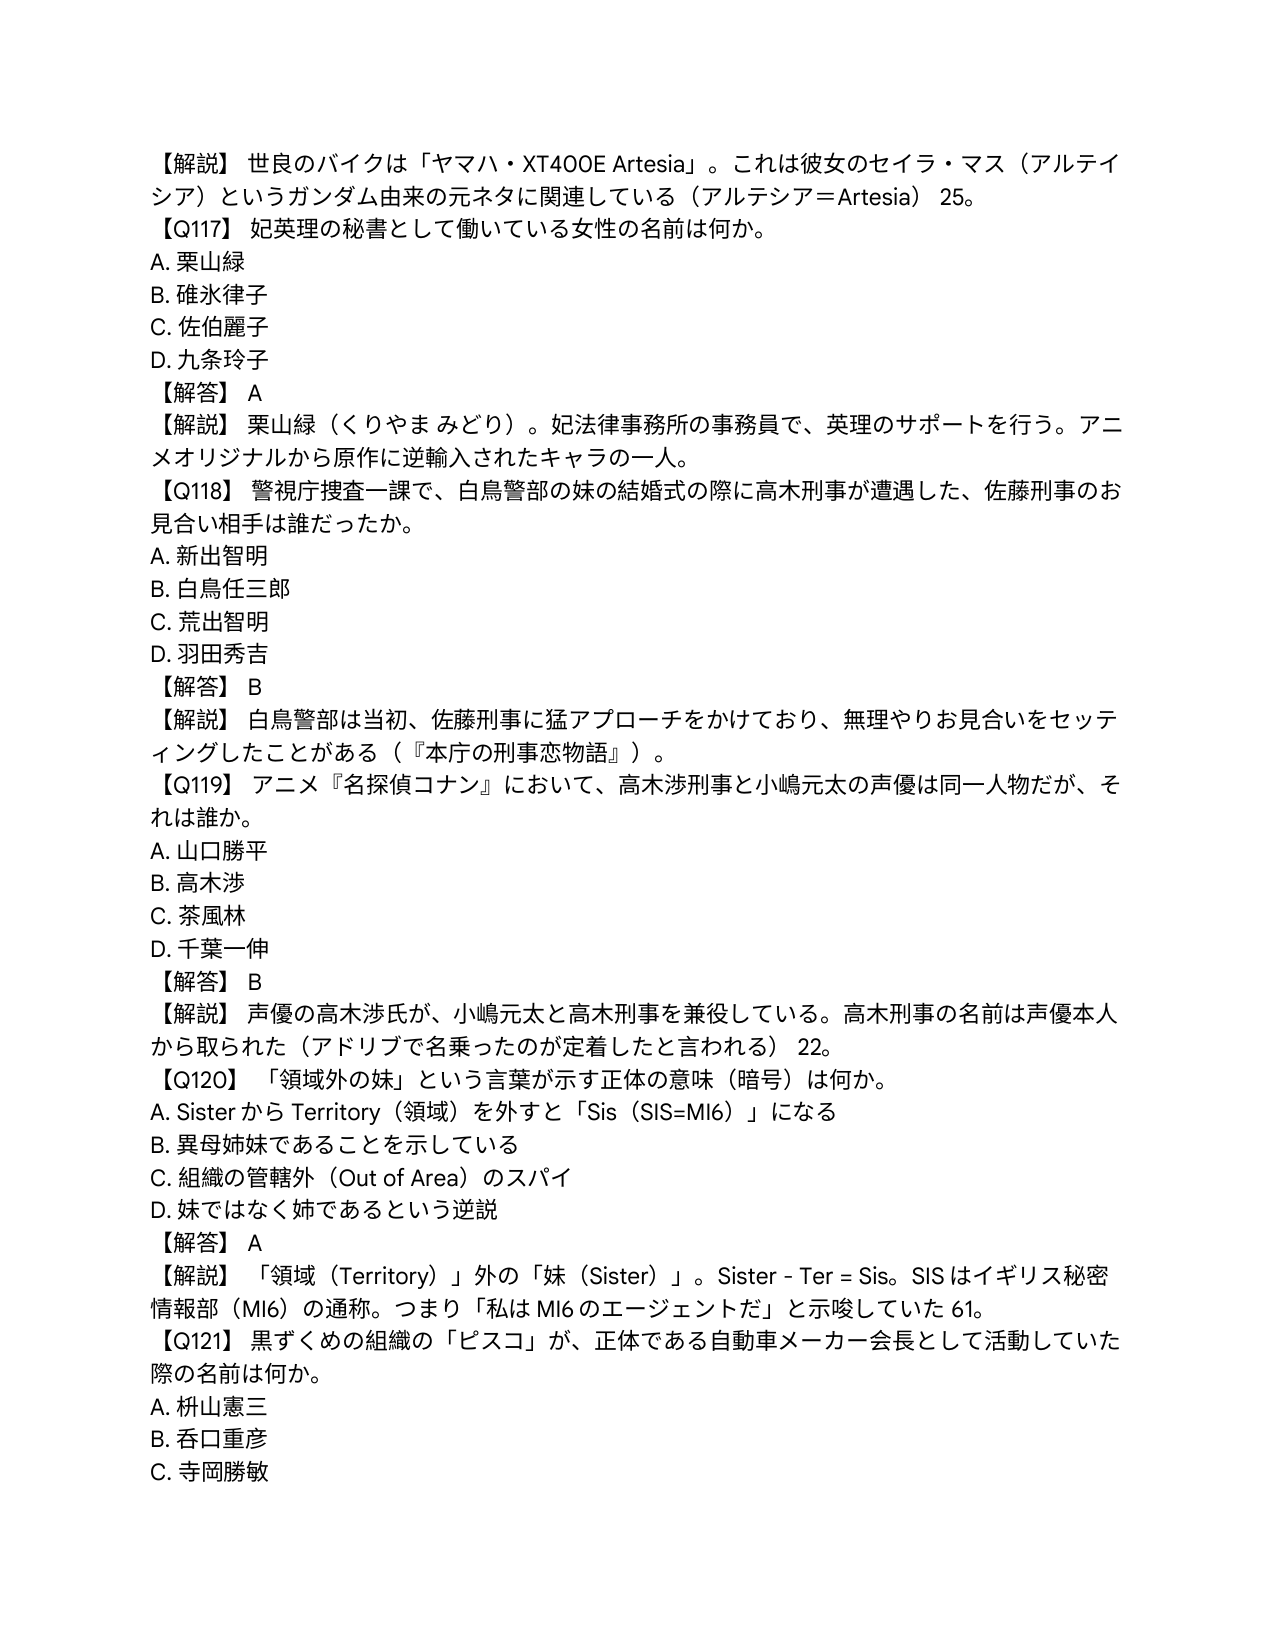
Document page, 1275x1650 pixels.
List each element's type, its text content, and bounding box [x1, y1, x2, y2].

text B. 異母姉妹であることを示している [150, 1131, 1125, 1160]
text D. 羽田秀吉 [150, 641, 1125, 669]
text B. 高木渉 [150, 869, 1125, 898]
text 【解説】 世良のバイクは「ヤマハ・XT400E Artesia」。これは彼女のセイラ・マス（アルテイシア）というガンダム由来の元ネタに関連している（アルテシア＝Artesia） 25。 [150, 150, 1125, 211]
text D. 妹ではなく姉であるという逆説 [150, 1197, 1125, 1225]
text 【Q120】 「領域外の妹」という言葉が示す正体の意味（暗号）は何か。 [150, 1066, 1125, 1094]
text 【解答】 A [150, 379, 1125, 408]
text 【解答】 B [150, 673, 1125, 702]
text C. 茶風林 [150, 902, 1125, 931]
text C. 佐伯麗子 [150, 313, 1125, 342]
text A. SisterからTerritory（領域）を外すと「Sis（SIS=MI6）」になる [150, 1098, 1125, 1127]
text 【解説】 栗山緑（くりやま みどり）。妃法律事務所の事務員で、英理のサポートを行う。アニメオリジナルから原作に逆輸入されたキャラの一人。 [150, 412, 1125, 473]
text 【解答】 A [150, 1229, 1125, 1258]
text C. 組織の管轄外（Out of Area）のスパイ [150, 1164, 1125, 1193]
text A. 枡山憲三 [150, 1393, 1125, 1422]
text 【Q117】 妃英理の秘書として働いている女性の名前は何か。 [150, 215, 1125, 244]
text 【解答】 B [150, 968, 1125, 996]
text C. 寺岡勝敏 [150, 1458, 1125, 1487]
text B. 白鳥任三郎 [150, 575, 1125, 604]
text B. 呑口重彦 [150, 1426, 1125, 1454]
text 【Q118】 警視庁捜査一課で、白鳥警部の妹の結婚式の際に高木刑事が遭遇した、佐藤刑事のお見合い相手は誰だったか。 [150, 477, 1125, 538]
text A. 山口勝平 [150, 837, 1125, 866]
text 【解説】 白鳥警部は当初、佐藤刑事に猛アプローチをかけており、無理やりお見合いをセッティングしたことがある（『本庁の刑事恋物語』）。 [150, 706, 1125, 767]
text A. 新出智明 [150, 542, 1125, 571]
text D. 九条玲子 [150, 346, 1125, 375]
text 【Q121】 黒ずくめの組織の「ピスコ」が、正体である自動車メーカー会長として活動していた際の名前は何か。 [150, 1327, 1125, 1389]
text A. 栗山緑 [150, 248, 1125, 277]
text 【Q119】 アニメ『名探偵コナン』において、高木渉刑事と小嶋元太の声優は同一人物だが、それは誰か。 [150, 771, 1125, 833]
text 【解説】 声優の高木渉氏が、小嶋元太と高木刑事を兼役している。高木刑事の名前は声優本人から取られた（アドリブで名乗ったのが定着したと言われる） 22。 [150, 1000, 1125, 1062]
text C. 荒出智明 [150, 608, 1125, 637]
text 【解説】 「領域（Territory）」外の「妹（Sister）」。Sister - Ter = Sis。SISはイギリス秘密情報部（MI6）の通称。つまり「私はMI6のエージェントだ」と示唆していた 61。 [150, 1262, 1125, 1323]
text D. 千葉一伸 [150, 935, 1125, 964]
text B. 碓氷律子 [150, 281, 1125, 309]
